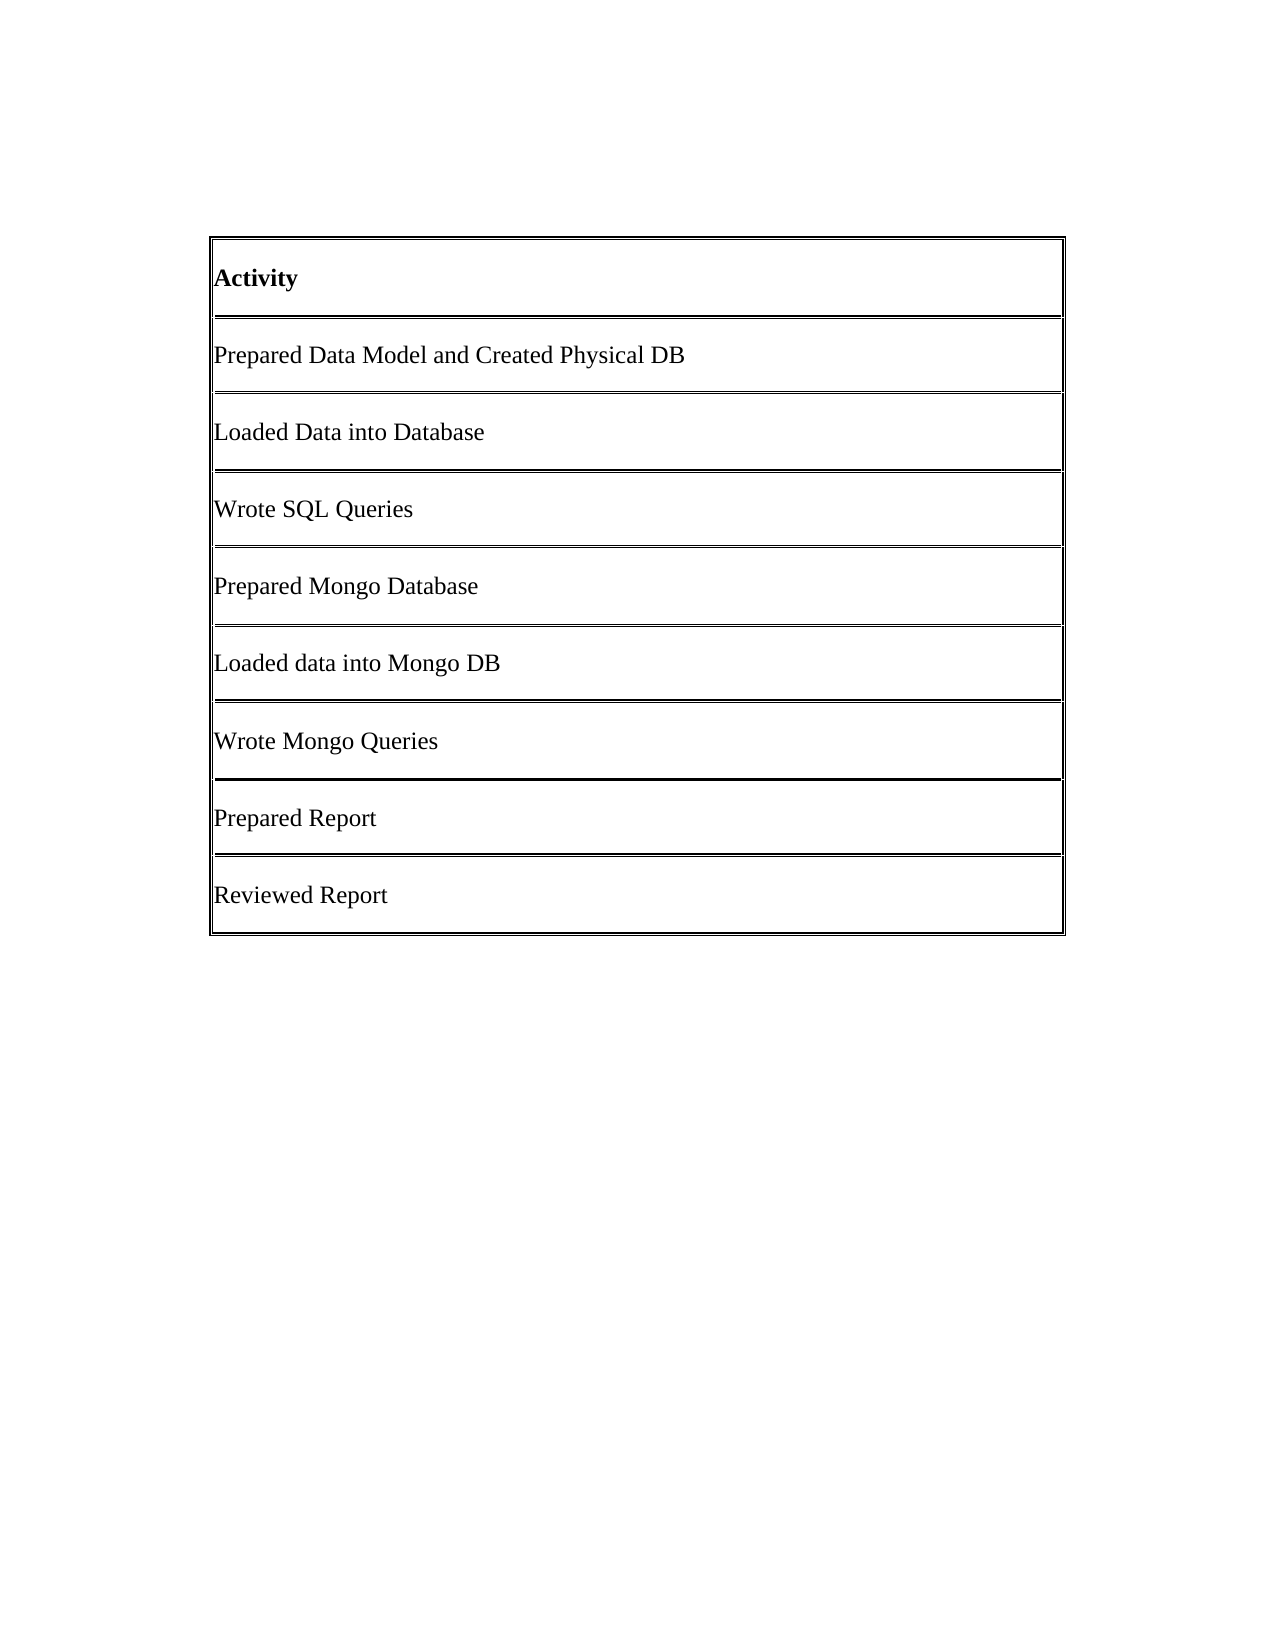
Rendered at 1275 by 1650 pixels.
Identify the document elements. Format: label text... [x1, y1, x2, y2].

table_cell Wrote SQL Queries [213, 469, 1063, 545]
table_cell Loaded data into Mongo DB [211, 624, 1064, 699]
table_cell Reviewed Report [213, 853, 1063, 932]
table_cell Prepared Data Model and Created Physical DB [213, 315, 1063, 391]
table_cell Loaded Data into Database [211, 391, 1064, 469]
table_header Activity [213, 240, 1062, 315]
table_cell Prepared Report [211, 778, 1064, 853]
table_cell Prepared Mongo Database [211, 545, 1064, 624]
table_cell Wrote Mongo Queries [213, 699, 1063, 778]
